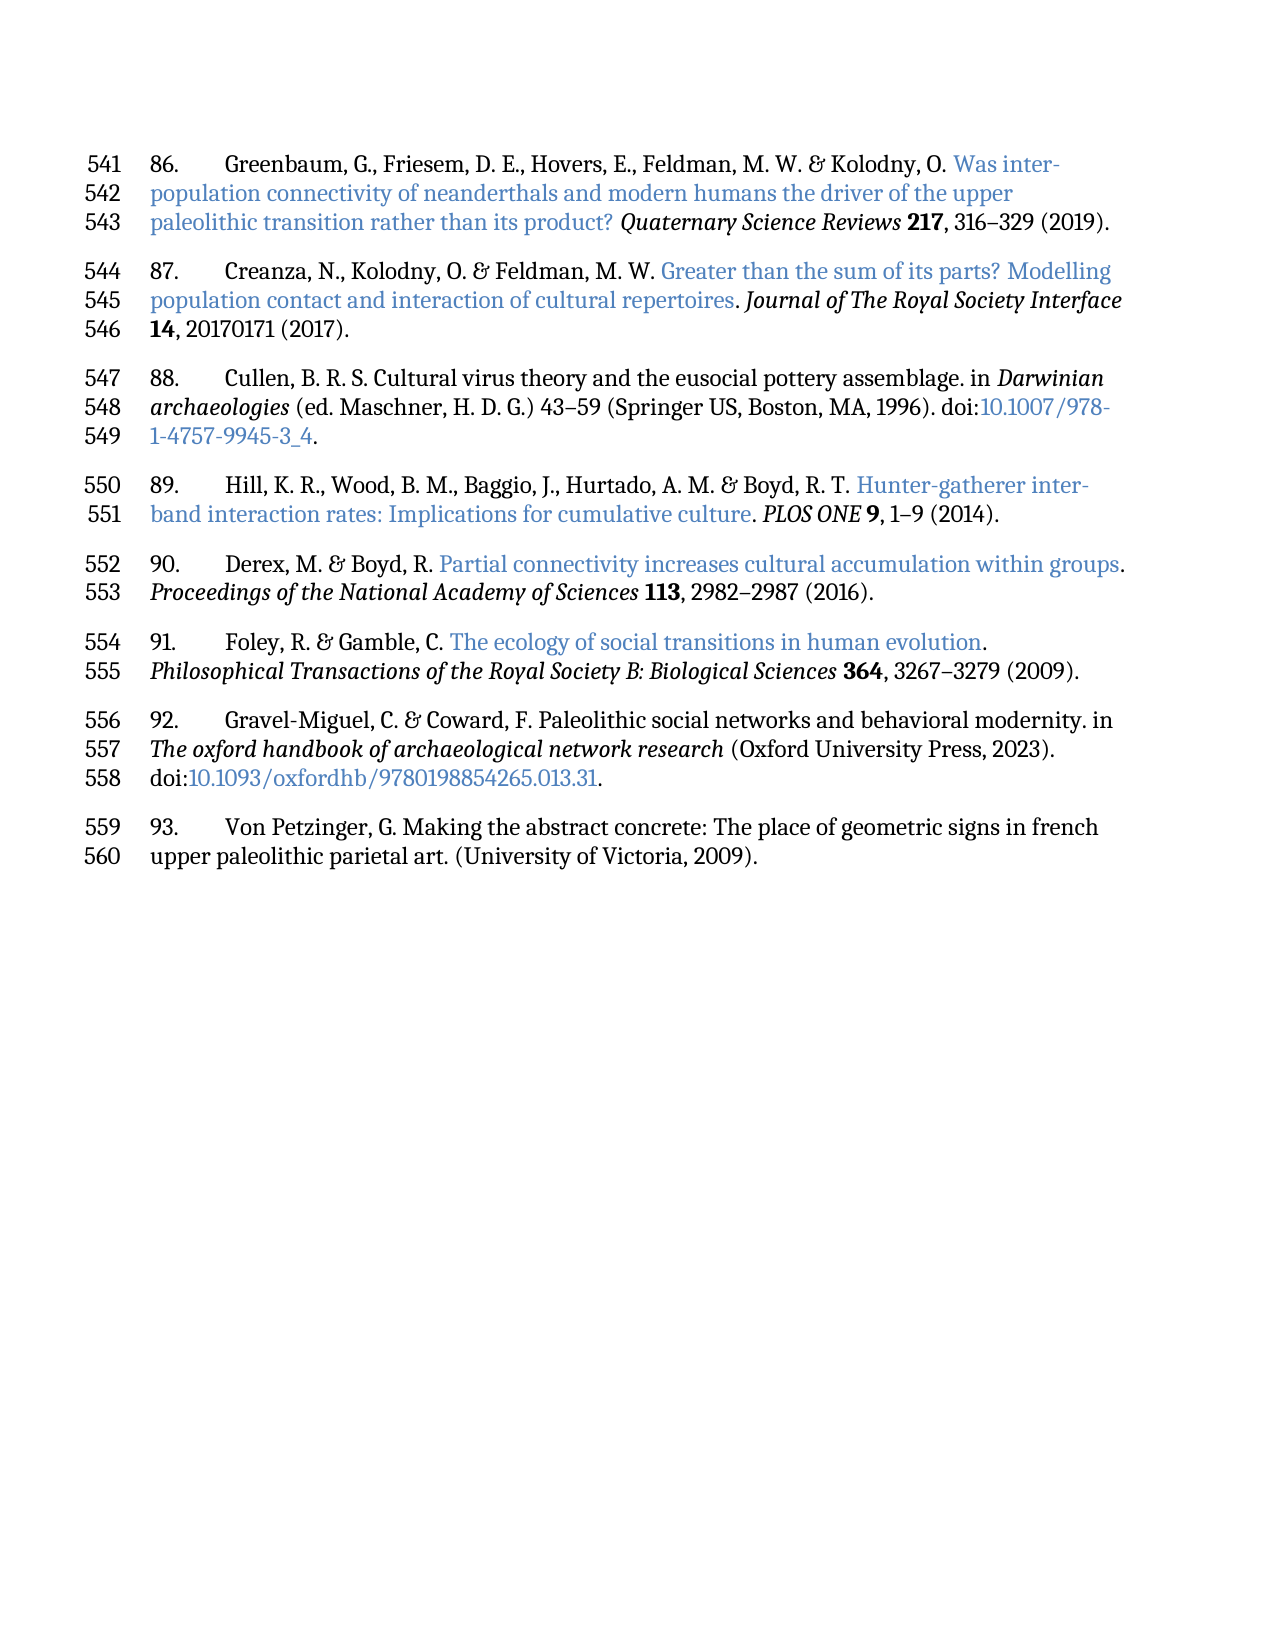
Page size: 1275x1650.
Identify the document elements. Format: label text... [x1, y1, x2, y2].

text 93. Von Petzinger, G. Making the abstract concrete: The place of geometric signs in french upper paleolithic parietal art. (University of Victoria, 2009). [150, 813, 1125, 871]
text 87. Creanza, N., Kolodny, O. & Feldman, M. W. Greater than the sum of its parts? Modelling population contact and interaction of cultural repertoires. Journal of The Royal Society Interface 14, 20170171 (2017). [150, 257, 1125, 343]
text 86. Greenbaum, G., Friesem, D. E., Hovers, E., Feldman, M. W. & Kolodny, O. Was inter-population connectivity of neanderthals and modern humans the driver of the upper paleolithic transition rather than its product? Quaternary Science Reviews 217, 316–329 (2019). [150, 150, 1125, 236]
text 90. Derex, M. & Boyd, R. Partial connectivity increases cultural accumulation within groups. Proceedings of the National Academy of Sciences 113, 2982–2987 (2016). [150, 549, 1125, 607]
text 89. Hill, K. R., Wood, B. M., Baggio, J., Hurtado, A. M. & Boyd, R. T. Hunter-gatherer inter-band interaction rates: Implications for cumulative culture. PLOS ONE 9, 1–9 (2014). [150, 471, 1125, 529]
text 91. Foley, R. & Gamble, C. The ecology of social transitions in human evolution. Philosophical Transactions of the Royal Society B: Biological Sciences 364, 3267–3279 (2009). [150, 628, 1125, 685]
text 88. Cullen, B. R. S. Cultural virus theory and the eusocial pottery assemblage. in Darwinian archaeologies (ed. Maschner, H. D. G.) 43–59 (Springer US, Boston, MA, 1996). doi:10.1007/978-1-4757-9945-3_4. [150, 364, 1125, 450]
text 92. Gravel-Miguel, C. & Coward, F. Paleolithic social networks and behavioral modernity. in The oxford handbook of archaeological network research (Oxford University Press, 2023). doi:10.1093/oxfordhb/9780198854265.013.31. [150, 706, 1125, 792]
